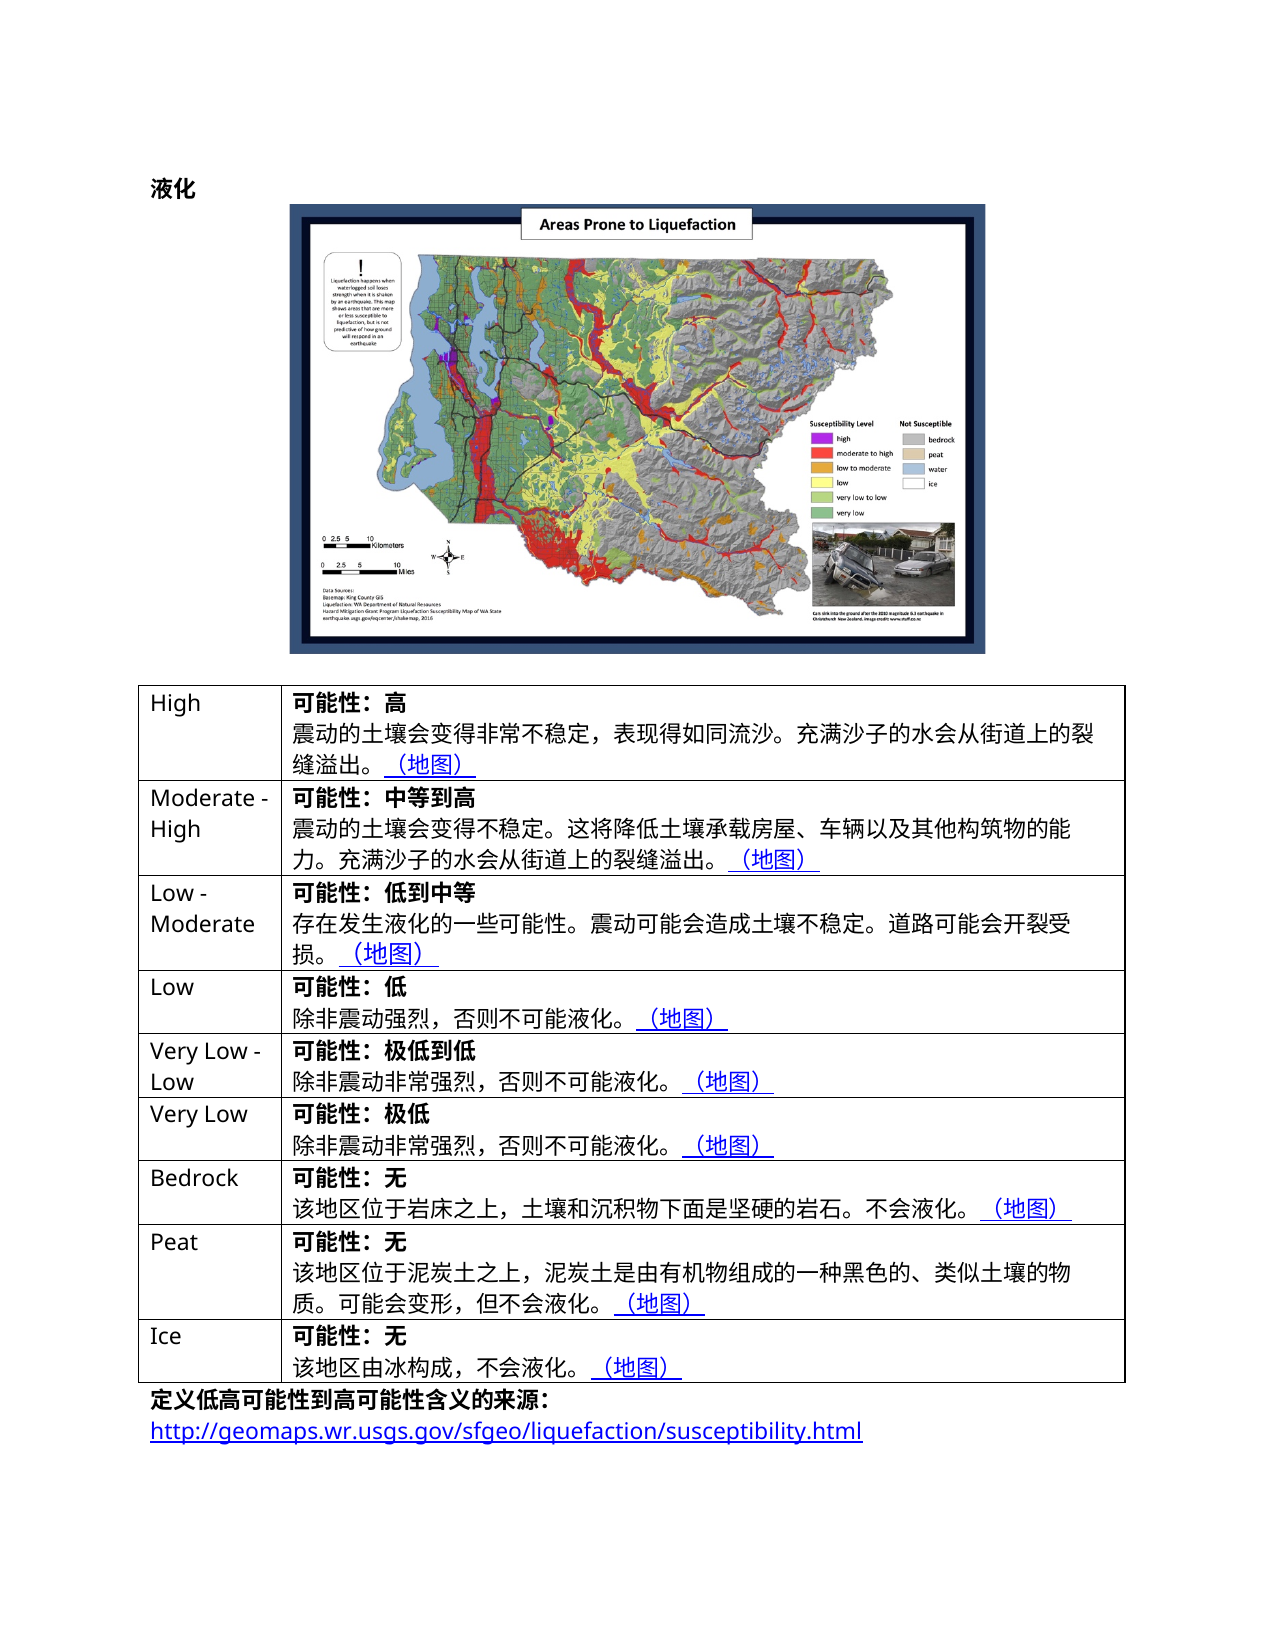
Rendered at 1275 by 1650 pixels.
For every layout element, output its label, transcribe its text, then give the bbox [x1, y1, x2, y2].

table_cell 可能性：中等到高 震动的土壤会变得不稳定。这将降低土壤承载房屋、车辆以及其他构筑物的能力。充满沙子的水会从街道上的裂缝溢出。（地图） [282, 781, 1124, 875]
table_cell Low -Moderate [139, 876, 281, 970]
table_cell Low [139, 971, 281, 1033]
table_cell 可能性：无 该地区位于岩床之上，土壤和沉积物下面是坚硬的岩石。不会液化。（地图） [282, 1161, 1124, 1224]
table_cell 可能性：低到中等 存在发生液化的一些可能性。震动可能会造成土壤不稳定。道路可能会开裂受损。（地图） [282, 876, 1124, 970]
picture [289, 204, 986, 654]
table_cell 可能性：无 该地区位于泥炭土之上，泥炭土是由有机物组成的一种黑色的、类似土壤的物质。可能会变形，但不会液化。（地图） [282, 1225, 1124, 1319]
table_cell Very Low [139, 1098, 281, 1160]
table_cell 可能性：极低到低 除非震动非常强烈，否则不可能液化。（地图） [282, 1034, 1124, 1097]
subtitle 液化 [150, 171, 1125, 204]
text 定义低高可能性到高可能性含义的来源： [150, 1383, 1125, 1414]
table_cell Moderate - High [139, 781, 281, 875]
table_header 可能性：高 震动的土壤会变得非常不稳定，表现得如同流沙。充满沙子的水会从街道上的裂缝溢出。（地图） [282, 686, 1124, 780]
table_header High [139, 686, 281, 780]
table_cell 可能性：极低 除非震动非常强烈，否则不可能液化。（地图） [282, 1098, 1124, 1160]
table_cell Peat [139, 1225, 281, 1319]
text http://geomaps.wr.usgs.gov/sfgeo/liquefaction/susceptibility.html [150, 1414, 1125, 1446]
table_cell 可能性：低 除非震动强烈，否则不可能液化。（地图） [282, 971, 1124, 1033]
table_cell Bedrock [139, 1161, 281, 1224]
table_cell Ice [139, 1320, 281, 1382]
table_cell Very Low -Low [139, 1034, 281, 1097]
table_cell 可能性：无 该地区由冰构成，不会液化。（地图） [282, 1320, 1124, 1382]
